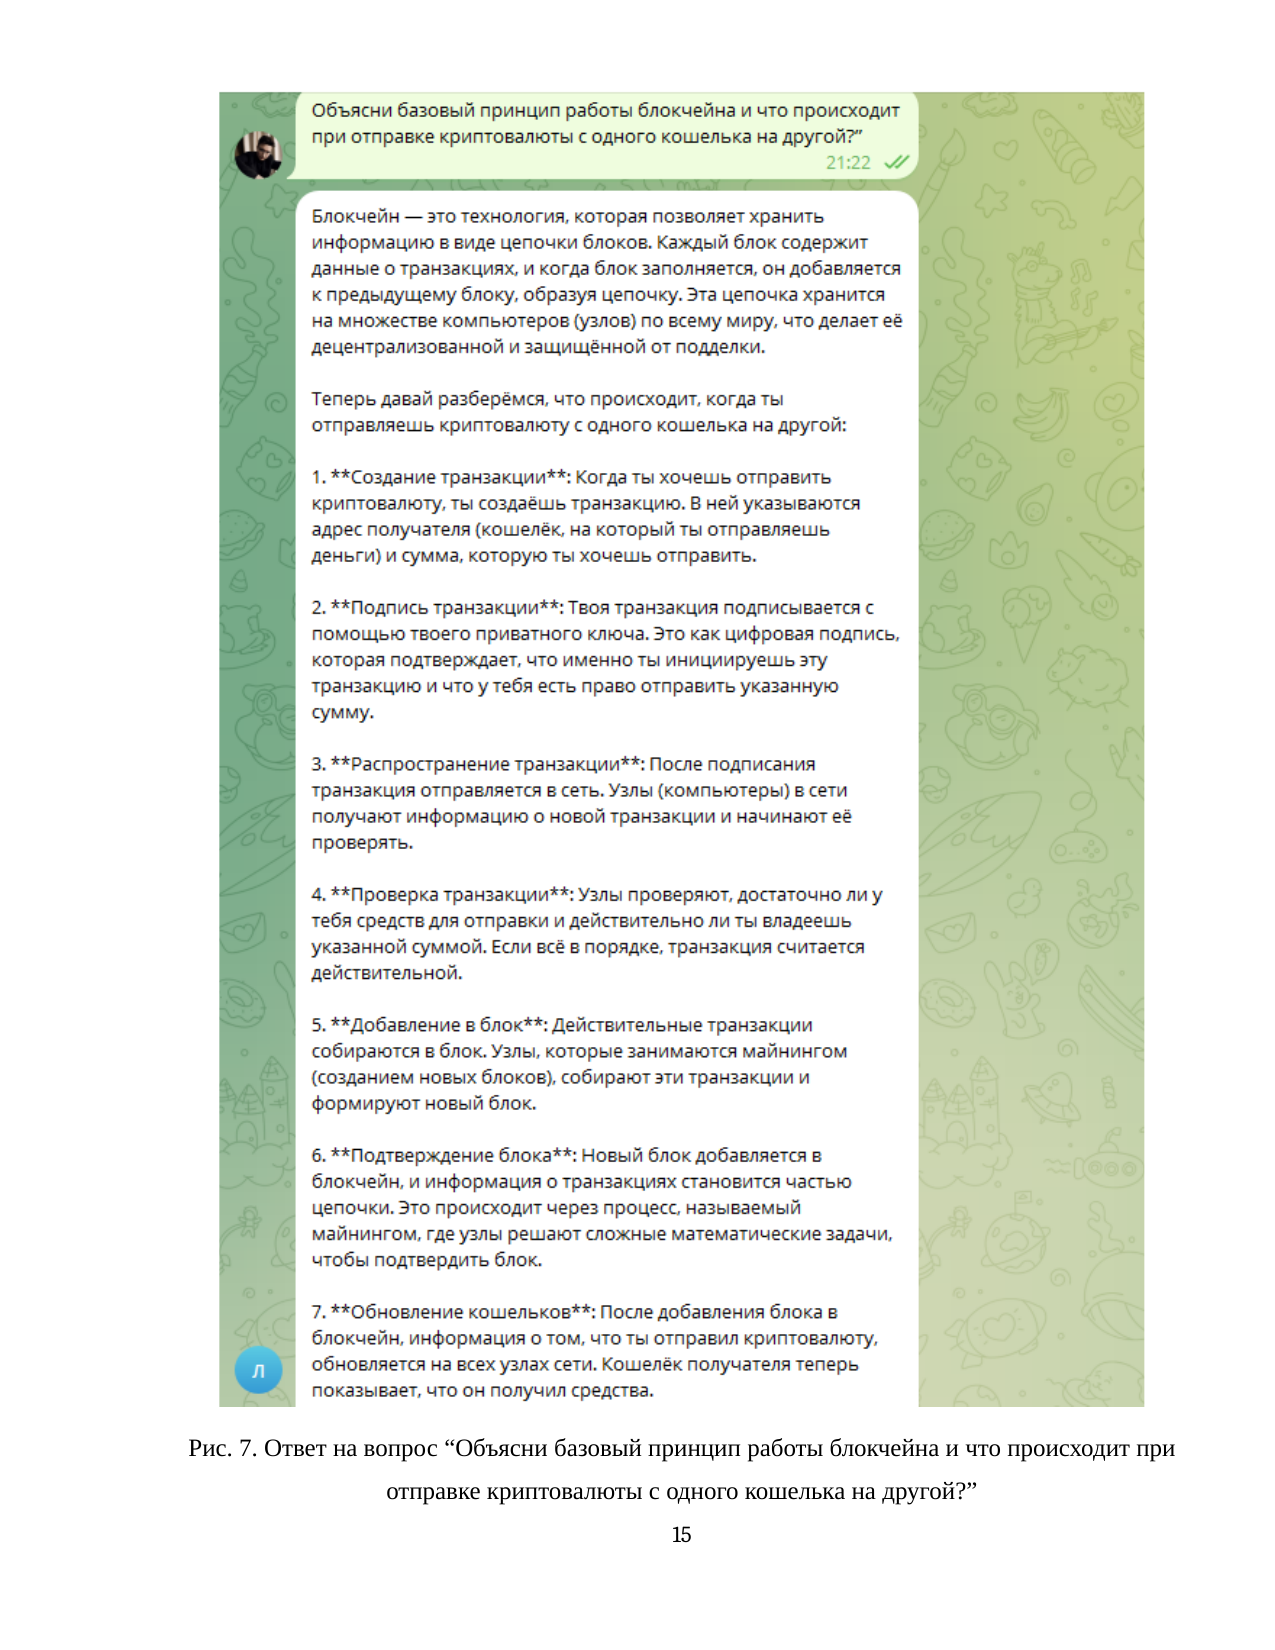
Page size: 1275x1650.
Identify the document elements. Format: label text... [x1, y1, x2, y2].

picture [219, 88, 1145, 1407]
text Рис. 7. Ответ на вопрос “Объясни базовый принцип работы блокчейна и что происходит при отправке криптовалюты с одного кошелька на другой?” [148, 1433, 1216, 1505]
